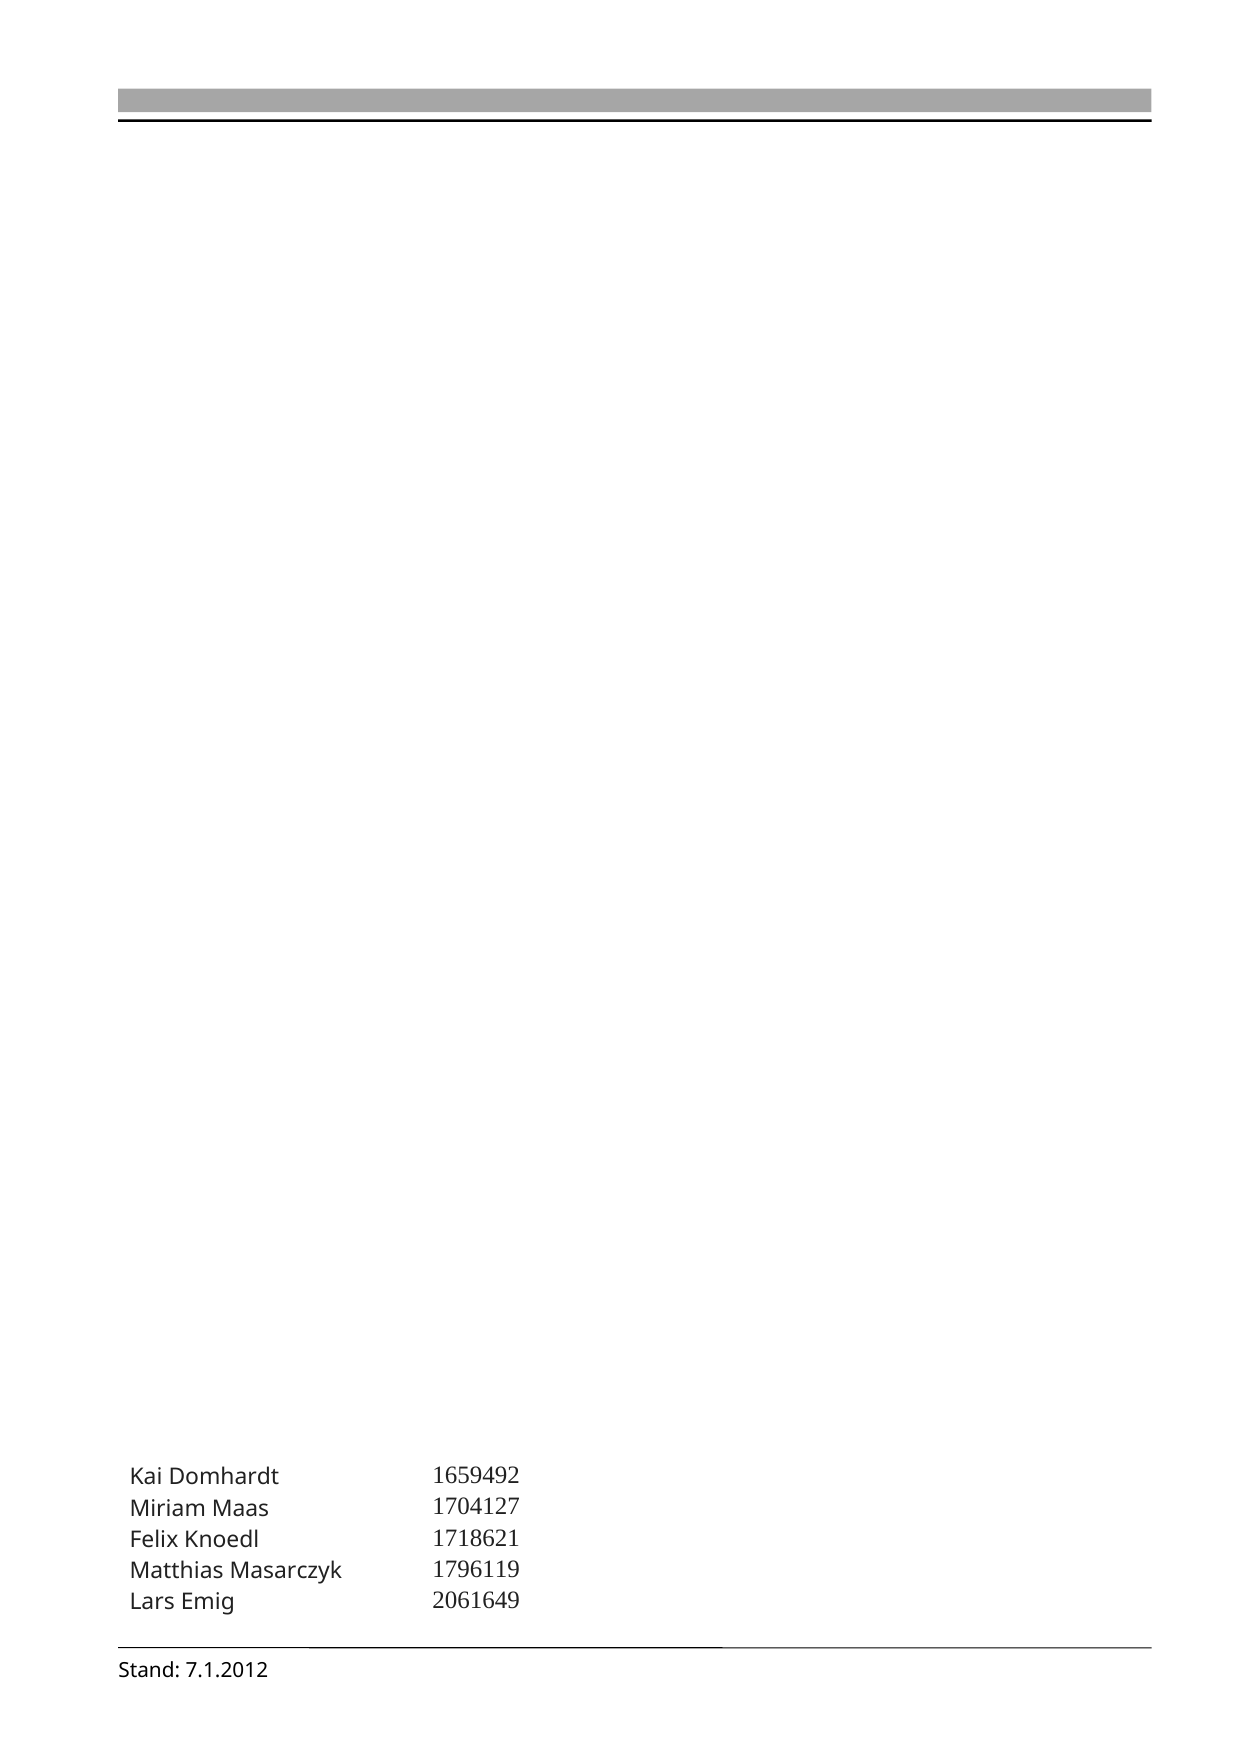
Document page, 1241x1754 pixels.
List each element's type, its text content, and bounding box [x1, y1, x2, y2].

table_cell Miriam Maas [118, 1491, 421, 1523]
table_cell Felix Knoedl [118, 1523, 421, 1554]
table_header 1659492 [421, 1460, 1152, 1491]
table_cell 1718621 [421, 1523, 1152, 1554]
table_cell 1704127 [421, 1491, 1152, 1523]
table_header Kai Domhardt [118, 1460, 421, 1491]
table_cell Lars Emig [118, 1585, 421, 1616]
table_cell Matthias Masarczyk [118, 1554, 421, 1585]
table_cell 2061649 [421, 1585, 1152, 1616]
table_cell 1796119 [421, 1554, 1152, 1585]
